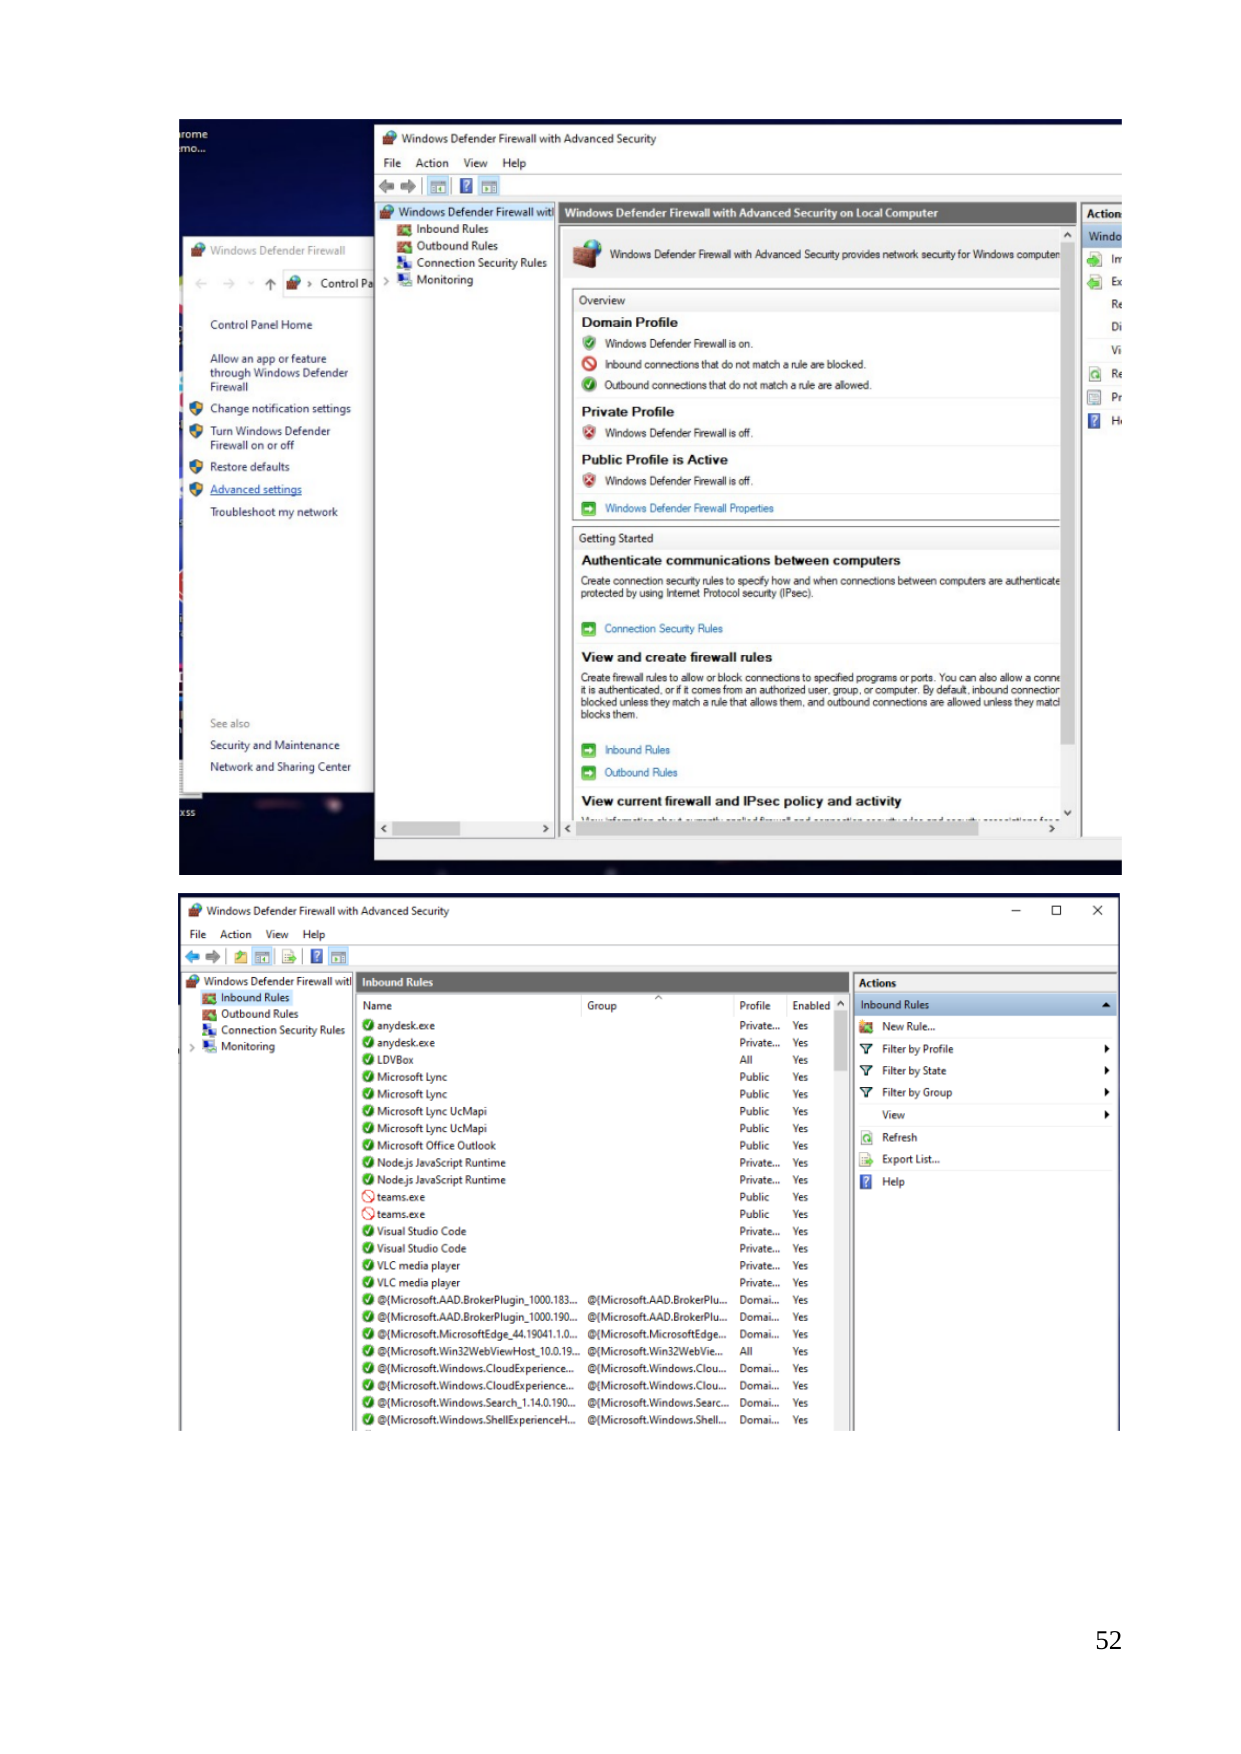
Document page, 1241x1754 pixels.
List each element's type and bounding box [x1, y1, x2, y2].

picture [177, 891, 1123, 1433]
picture [177, 118, 1123, 875]
